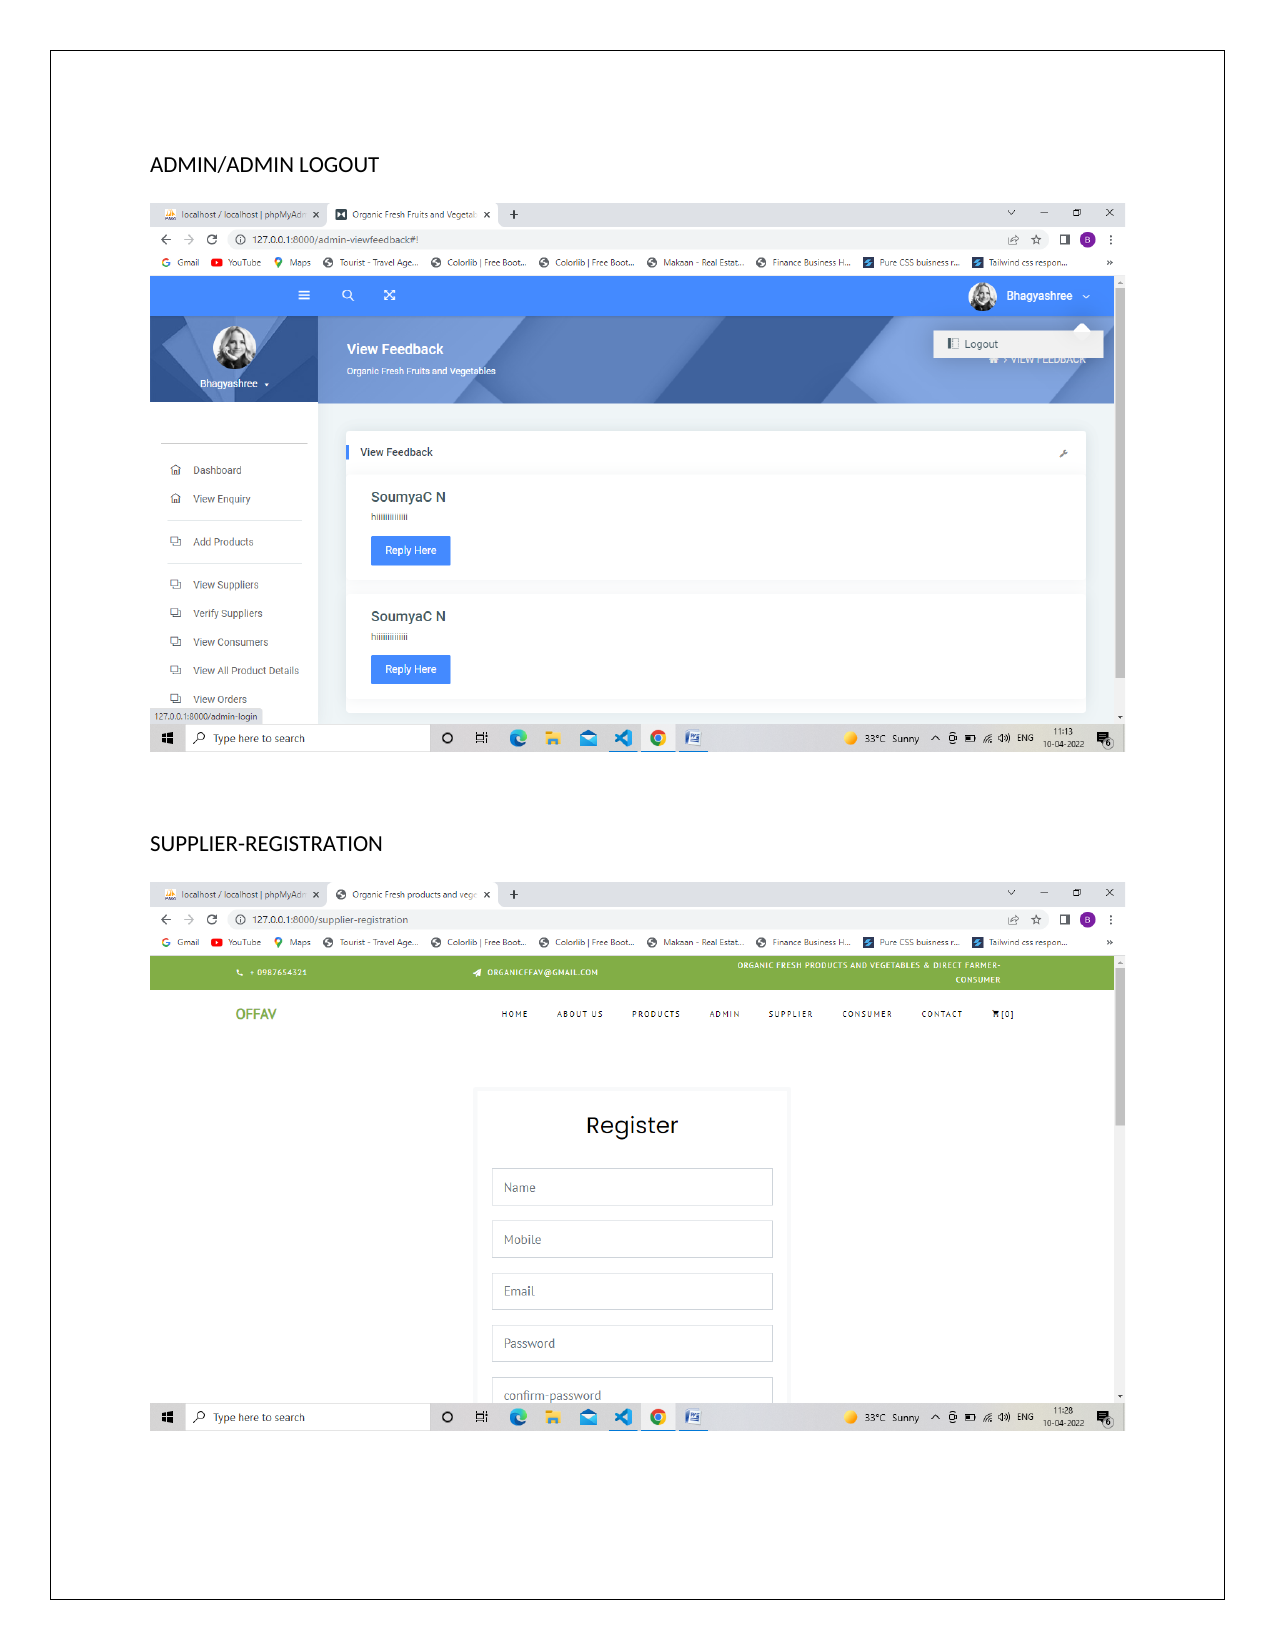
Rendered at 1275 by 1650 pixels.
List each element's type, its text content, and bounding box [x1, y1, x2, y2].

text SUPPLIER-REGISTRATION [150, 829, 1125, 857]
picture [150, 203, 1125, 752]
picture [150, 882, 1125, 1431]
text ADMIN/ADMIN LOGOUT [150, 150, 1125, 178]
